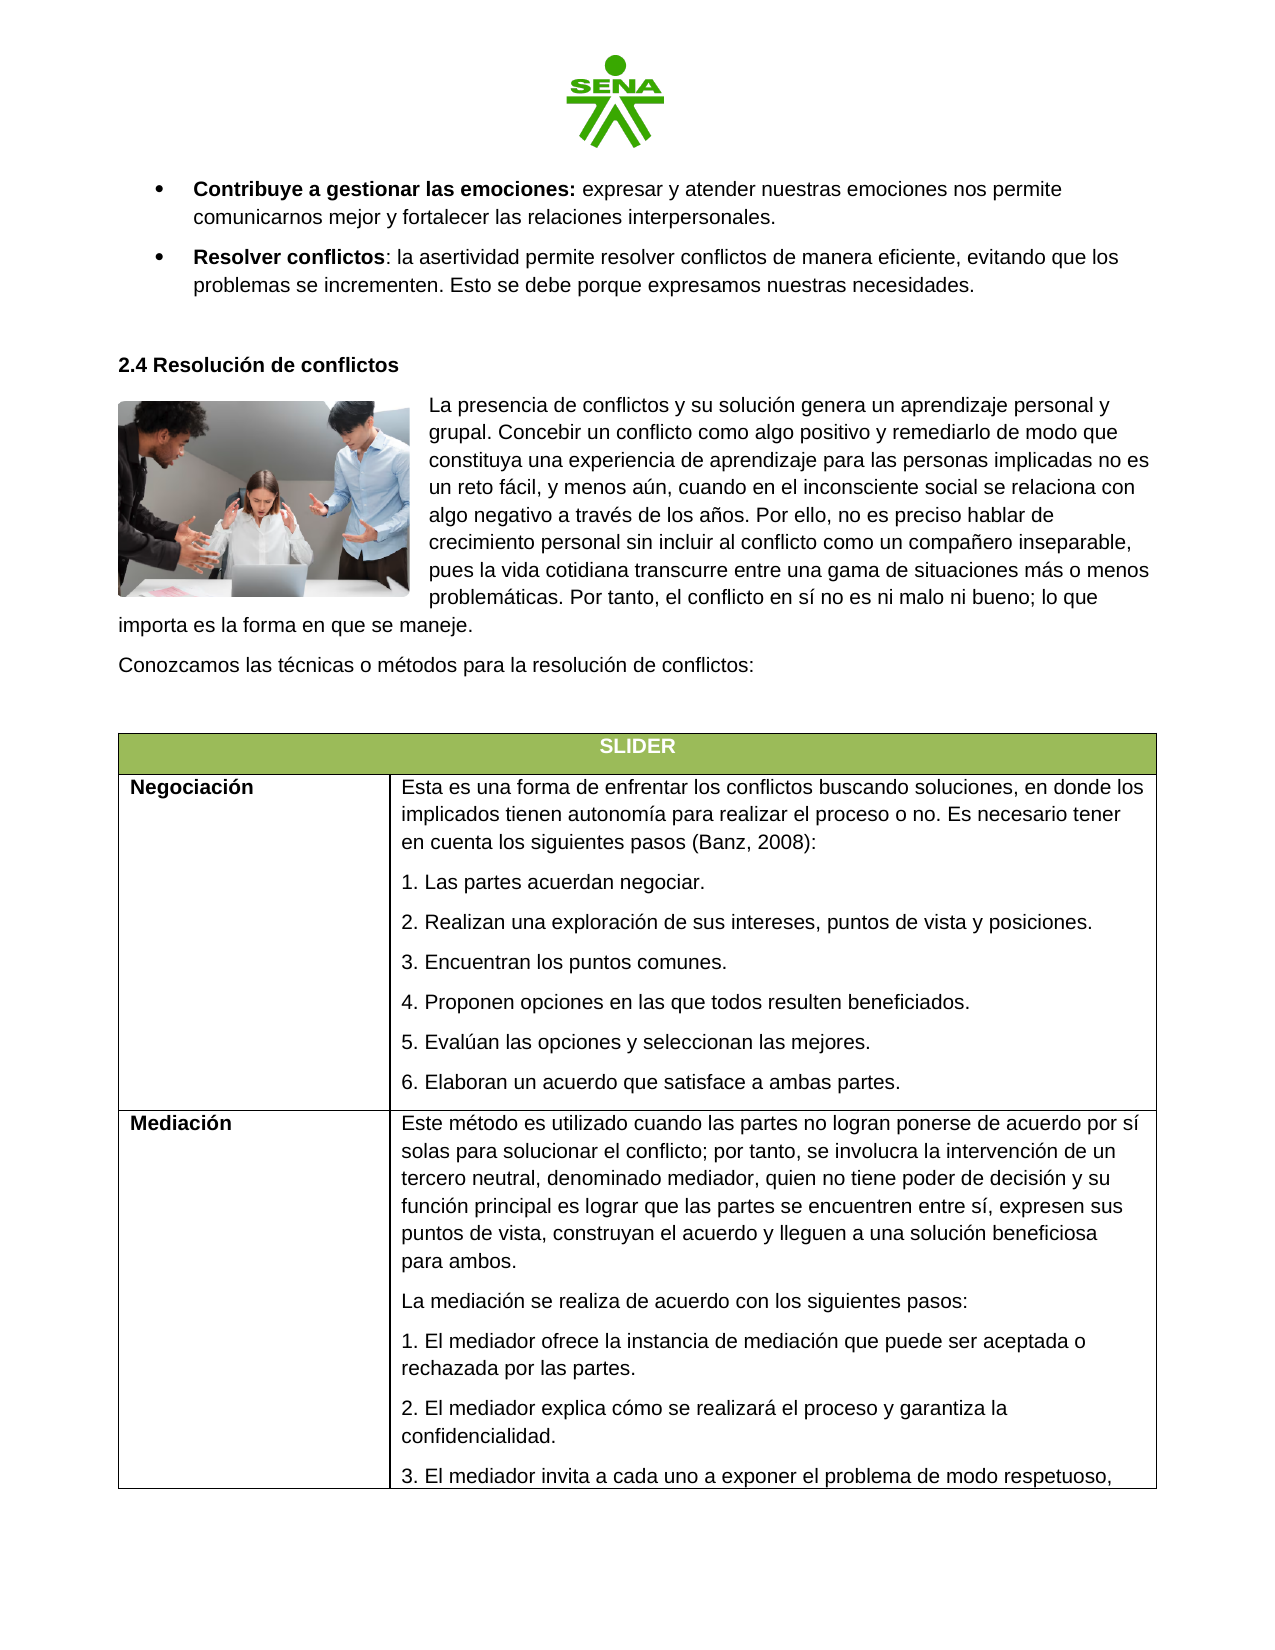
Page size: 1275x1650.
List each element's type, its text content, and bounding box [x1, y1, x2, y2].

table_cell Mediación [119, 1111, 389, 1488]
table_header SLIDER [119, 734, 1156, 774]
picture [118, 399, 410, 597]
list Resolver conflictos: la asertividad permite resolver conflictos de manera eficiente, evitando que los problemas se incrementen. Esto se debe porque expresamos nuestras necesidades. [156, 245, 1157, 296]
table_cell Negociación [119, 775, 389, 1110]
picture [566, 55, 664, 148]
text Conozcamos las técnicas o métodos para la resolución de conflictos: [118, 652, 1157, 676]
text 2.4 Resolución de conflictos [118, 352, 1157, 376]
list Contribuye a gestionar las emociones: expresar y atender nuestras emociones nos permite comunicarnos mejor y fortalecer las relaciones interpersonales. [156, 177, 1157, 229]
text La presencia de conflictos y su solución genera un aprendizaje personal y grupal. Concebir un conflicto como algo positivo y remediarlo de modo que constituya una experiencia de aprendizaje para las personas implicadas no es un reto fácil, y menos aún, cuando en el inconsciente social se relaciona con algo negativo a través de los años. Por ello, no es preciso hablar de crecimiento personal sin incluir al conflicto como un compañero inseparable, pues la vida cotidiana transcurre entre una gama de situaciones más o menos problemáticas. Por tanto, el conflicto en sí no es ni malo ni bueno; lo que importa es la forma en que se maneje. [118, 392, 1157, 636]
table_cell Esta es una forma de enfrentar los conflictos buscando soluciones, en donde los implicados tienen autonomía para realizar el proceso o no. Es necesario tener en cuenta los siguientes pasos (Banz, 2008): 1. Las partes acuerdan negociar. 2. Realizan una exploración de sus intereses, puntos de vista y posiciones. 3. Encuentran los puntos comunes. 4. Proponen opciones en las que todos resulten beneficiados. 5. Evalúan las opciones y seleccionan las mejores. 6. Elaboran un acuerdo que satisface a ambas partes. [391, 775, 1156, 1110]
